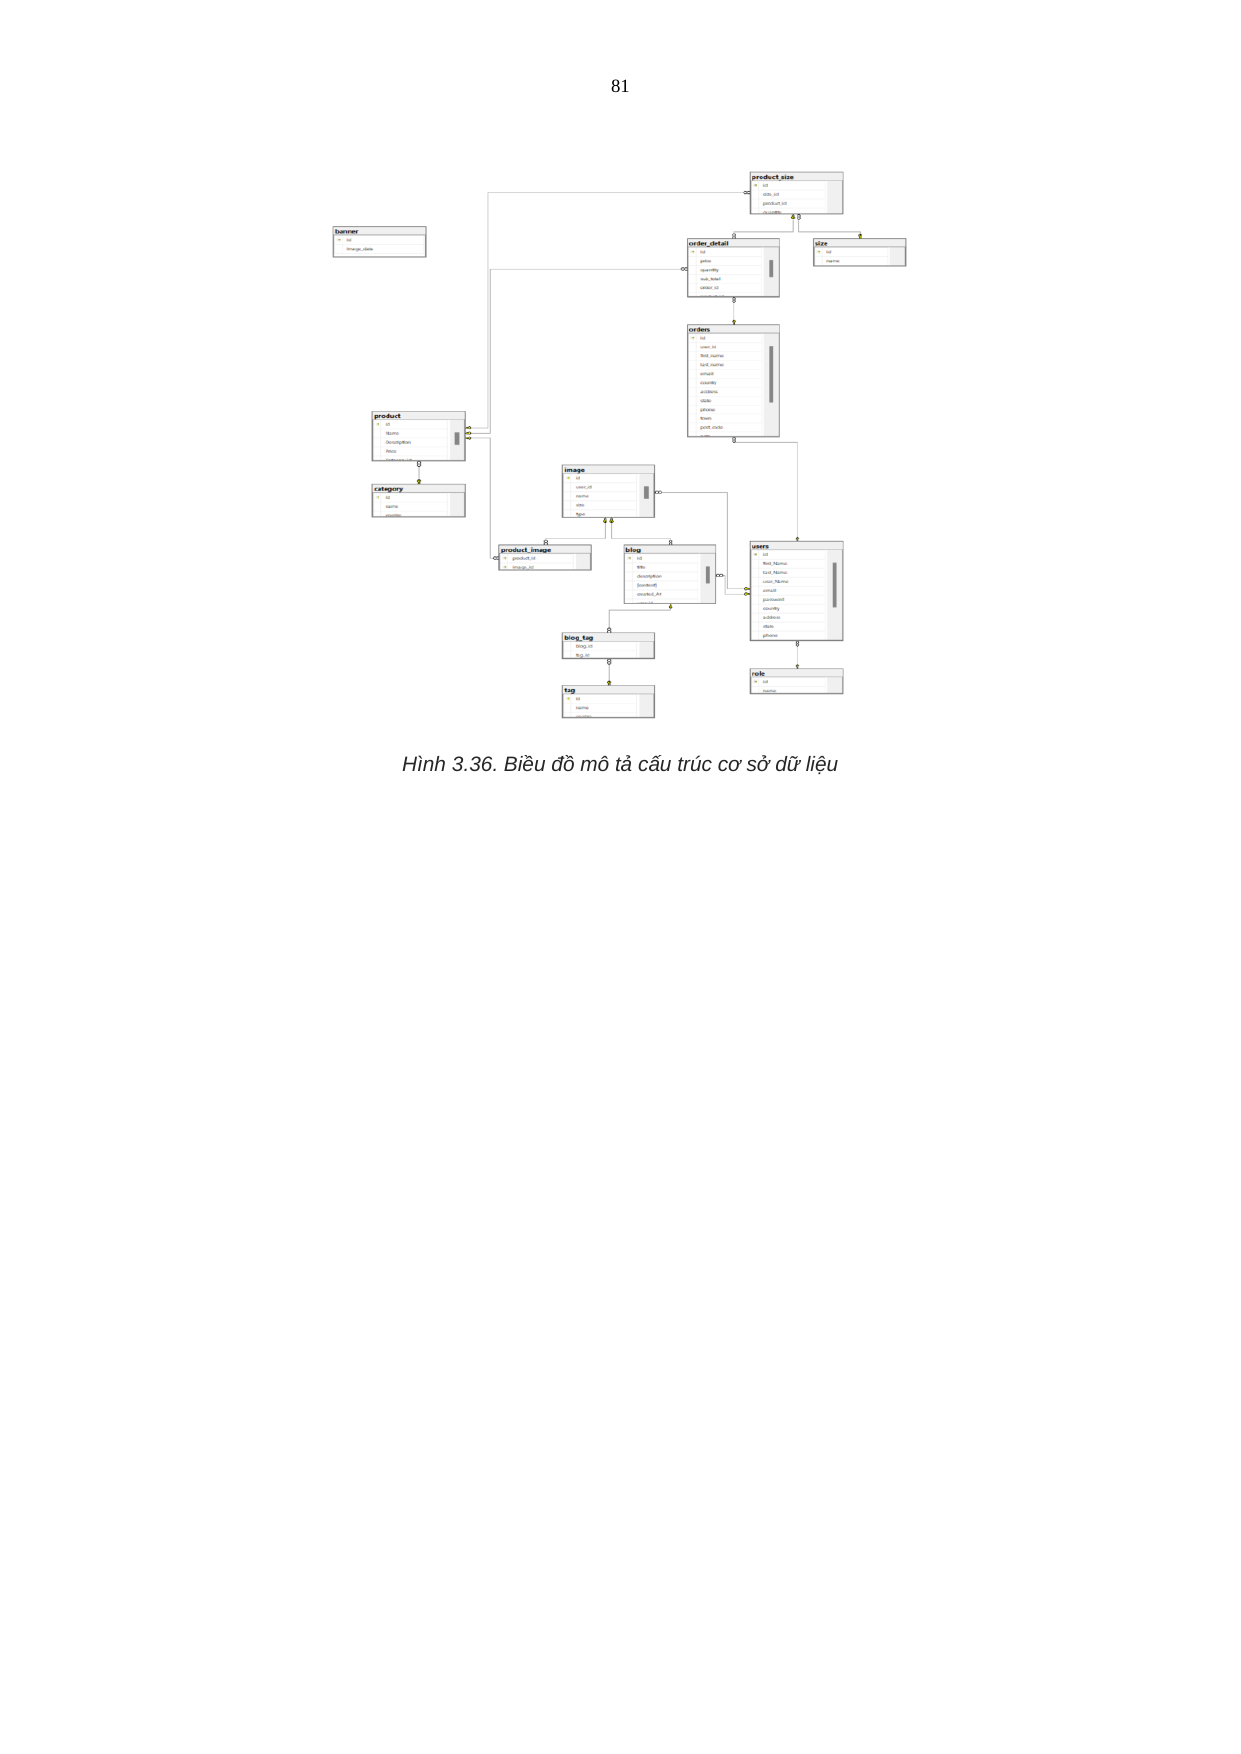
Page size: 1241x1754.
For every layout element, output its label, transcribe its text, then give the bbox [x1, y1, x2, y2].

text Hình 3.36. Biều đồ mô tả cấu trúc cơ sở dữ liệu [187, 752, 1053, 776]
picture [260, 154, 980, 733]
